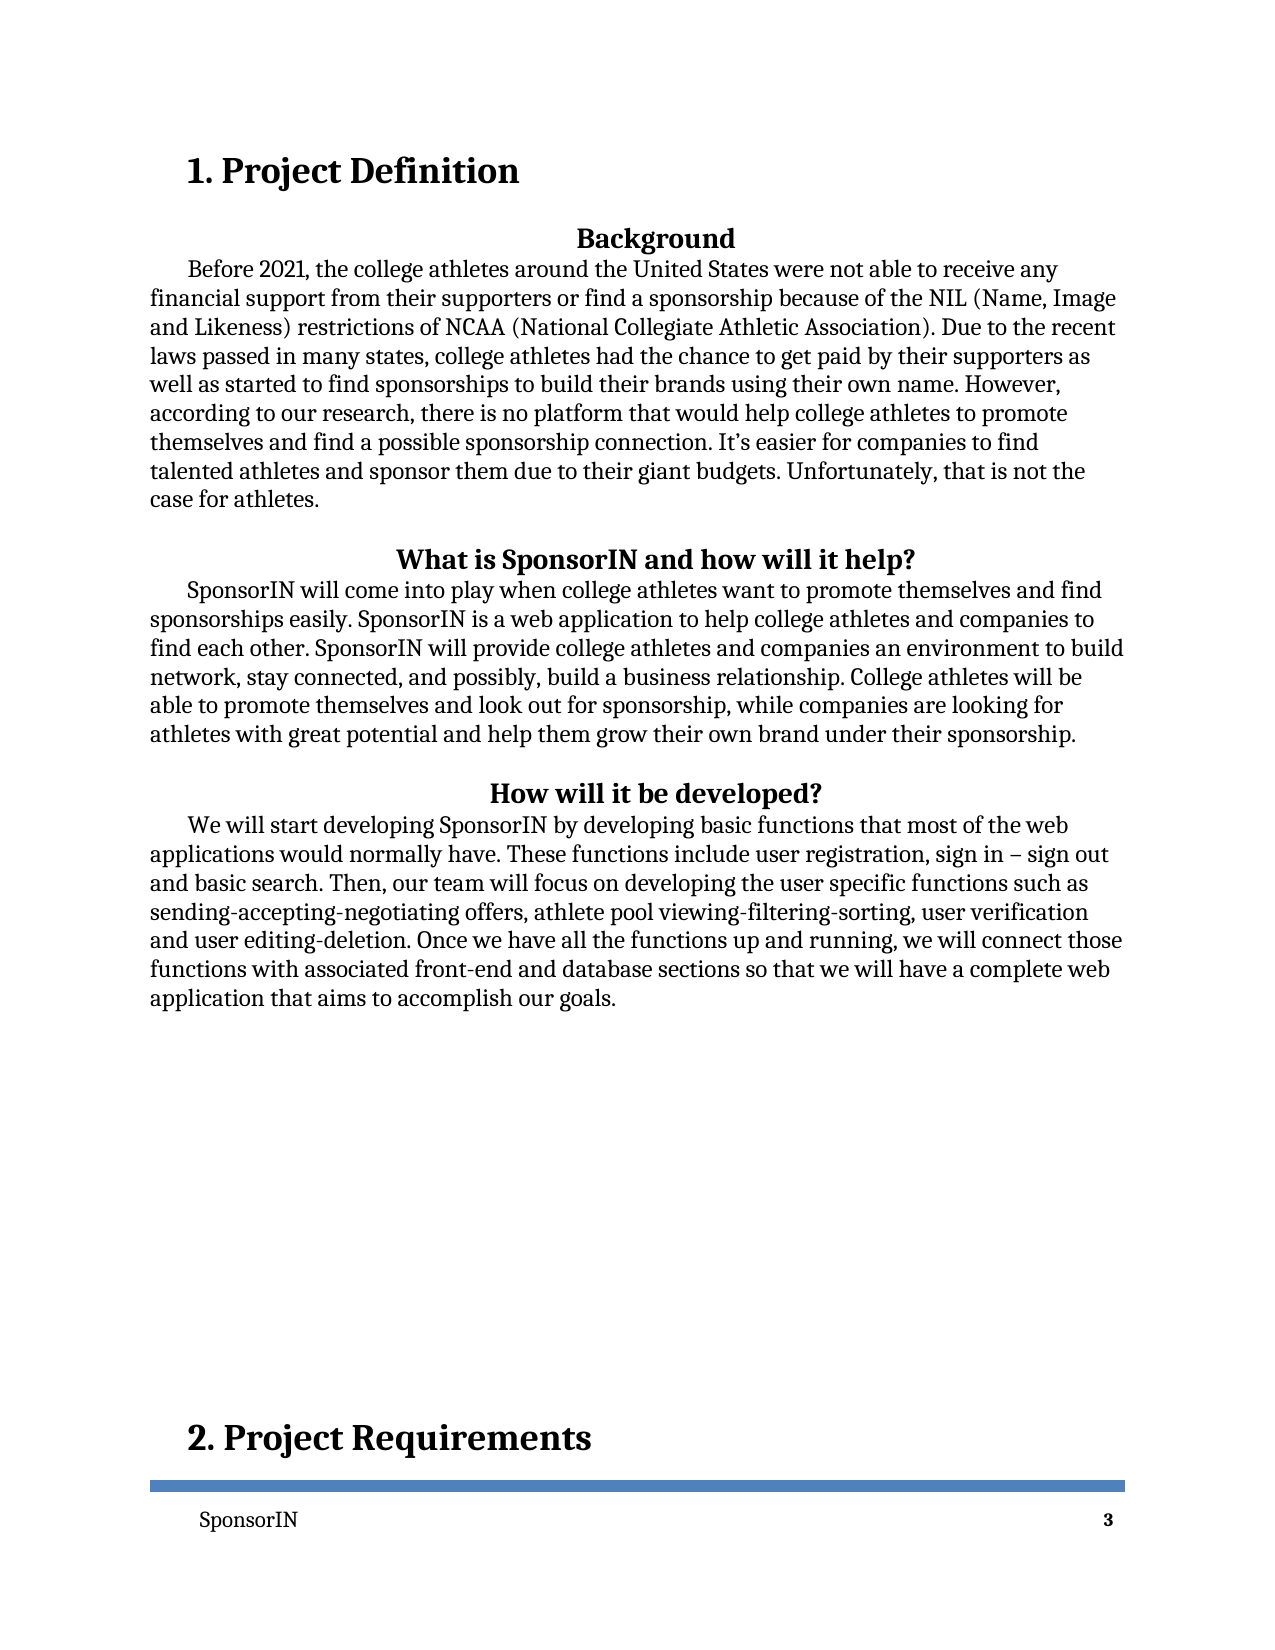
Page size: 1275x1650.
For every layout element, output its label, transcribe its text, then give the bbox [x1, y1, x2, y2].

text We will start developing SponsorIN by developing basic functions that most of the web applications would normally have. These functions include user registration, sign in – sign out and basic search. Then, our team will focus on developing the user specific functions such as sending-accepting-negotiating offers, athlete pool viewing-filtering-sorting, user verification and user editing-deletion. Once we have all the functions up and running, we will connect those functions with associated front-end and database sections so that we will have a complete web application that aims to accomplish our goals. [150, 811, 1125, 1012]
text SponsorIN will come into play when college athletes want to promote themselves and find sponsorships easily. SponsorIN is a web application to help college athletes and companies to find each other. SponsorIN will provide college athletes and companies an environment to build network, stay connected, and possibly, build a business relationship. College athletes will be able to promote themselves and look out for sponsorship, while companies are looking for athletes with great potential and help them grow their own brand under their sponsorship. [150, 576, 1125, 749]
text 1. Project Definition [150, 150, 1125, 193]
text 2. Project Requirements [150, 1417, 1125, 1460]
text How will it be developed? [150, 778, 1125, 811]
text What is SponsorIN and how will it help? [150, 543, 1125, 576]
text Background [150, 222, 1125, 255]
text Before 2021, the college athletes around the United States were not able to receive any financial support from their supporters or find a sponsorship because of the NIL (Name, Image and Likeness) restrictions of NCAA (National Collegiate Athletic Association). Due to the recent laws passed in many states, college athletes had the chance to get paid by their supporters as well as started to find sponsorships to build their brands using their own name. However, according to our research, there is no platform that would help college athletes to promote themselves and find a possible sponsorship connection. It’s easier for companies to find talented athletes and sponsor them due to their giant budgets. Unfortunately, that is not the case for athletes. [150, 255, 1125, 514]
